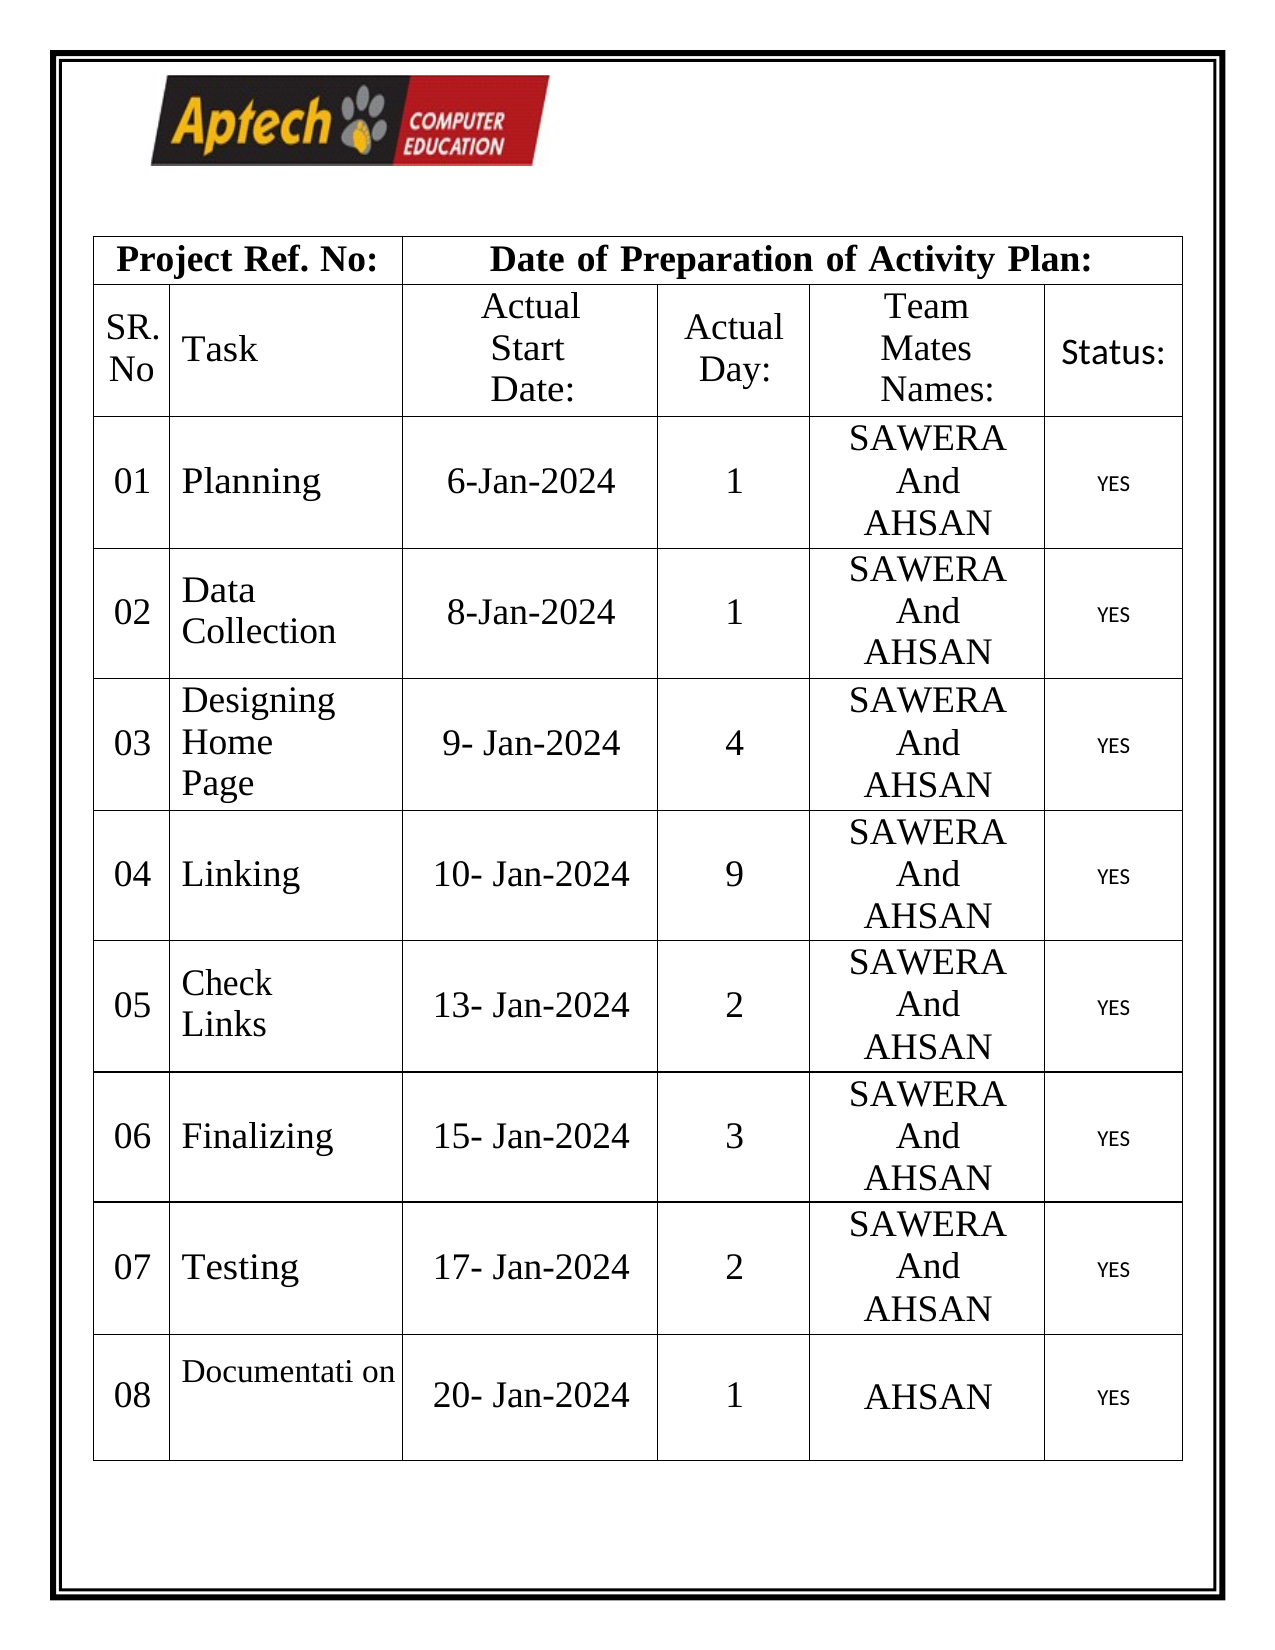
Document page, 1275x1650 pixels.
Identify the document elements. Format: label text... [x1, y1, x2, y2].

table_cell SR. No [94, 285, 169, 416]
table_cell YES [1045, 417, 1182, 548]
table_cell Designing Home Page [170, 679, 402, 809]
table_cell 6-Jan-2024 [403, 417, 657, 548]
table_cell 9- Jan-2024 [403, 679, 657, 809]
table_cell Linking [170, 811, 402, 939]
table_cell YES [1045, 811, 1182, 939]
table_cell Actual Start Date: [403, 285, 657, 416]
table_cell 9 [658, 811, 809, 939]
table_header Date of Preparation of Activity Plan: [403, 237, 1182, 284]
table_cell Actual Day: [658, 285, 809, 416]
table_cell 07 [94, 1203, 169, 1333]
table_cell YES [1045, 1073, 1182, 1201]
table_cell 1 [658, 549, 809, 678]
table_cell Task [170, 285, 402, 416]
table_header Project Ref. No: [94, 237, 402, 284]
table_cell Finalizing [170, 1073, 402, 1201]
table_cell SAWERA And AHSAN [810, 679, 1044, 809]
table_cell 15- Jan-2024 [403, 1073, 657, 1201]
table_cell SAWERA And AHSAN [810, 1073, 1044, 1201]
table_cell 01 [94, 417, 169, 548]
table_cell 8-Jan-2024 [403, 549, 657, 678]
table_cell AHSAN [810, 1335, 1044, 1460]
table_cell SAWERA And AHSAN [810, 417, 1044, 548]
table_cell 20- Jan-2024 [403, 1335, 657, 1460]
table_cell Team Mates Names: [810, 285, 1044, 416]
table_cell 1 [658, 417, 809, 548]
table_cell 3 [658, 1073, 809, 1201]
table_cell 05 [94, 941, 169, 1071]
table_cell SAWERA And AHSAN [810, 549, 1044, 678]
table_cell Status: [1045, 285, 1182, 416]
table_cell 06 [94, 1073, 169, 1201]
table_cell 08 [94, 1335, 169, 1460]
table_cell 02 [94, 549, 169, 678]
table_cell 2 [658, 941, 809, 1071]
table_cell 1 [658, 1335, 809, 1460]
table_cell SAWERA And AHSAN [810, 941, 1044, 1071]
table_cell SAWERA And AHSAN [810, 811, 1044, 939]
table_cell YES [1045, 549, 1182, 678]
table_cell 13- Jan-2024 [403, 941, 657, 1071]
table_cell SAWERA And AHSAN [810, 1203, 1044, 1333]
table_cell 4 [658, 679, 809, 809]
table_cell Testing [170, 1203, 402, 1333]
table_cell YES [1045, 941, 1182, 1071]
table_cell 17- Jan-2024 [403, 1203, 657, 1333]
table_cell Data Collection [170, 549, 402, 678]
table_cell Documentati on [170, 1335, 402, 1460]
table_cell 2 [658, 1203, 809, 1333]
table_cell YES [1045, 679, 1182, 809]
table_cell YES [1045, 1203, 1182, 1333]
table_cell 04 [94, 811, 169, 939]
table_cell Check Links [170, 941, 402, 1071]
table_cell YES [1045, 1335, 1182, 1460]
table_cell 10- Jan-2024 [403, 811, 657, 939]
table_cell 03 [94, 679, 169, 809]
table_cell Planning [170, 417, 402, 548]
picture [150, 75, 551, 166]
